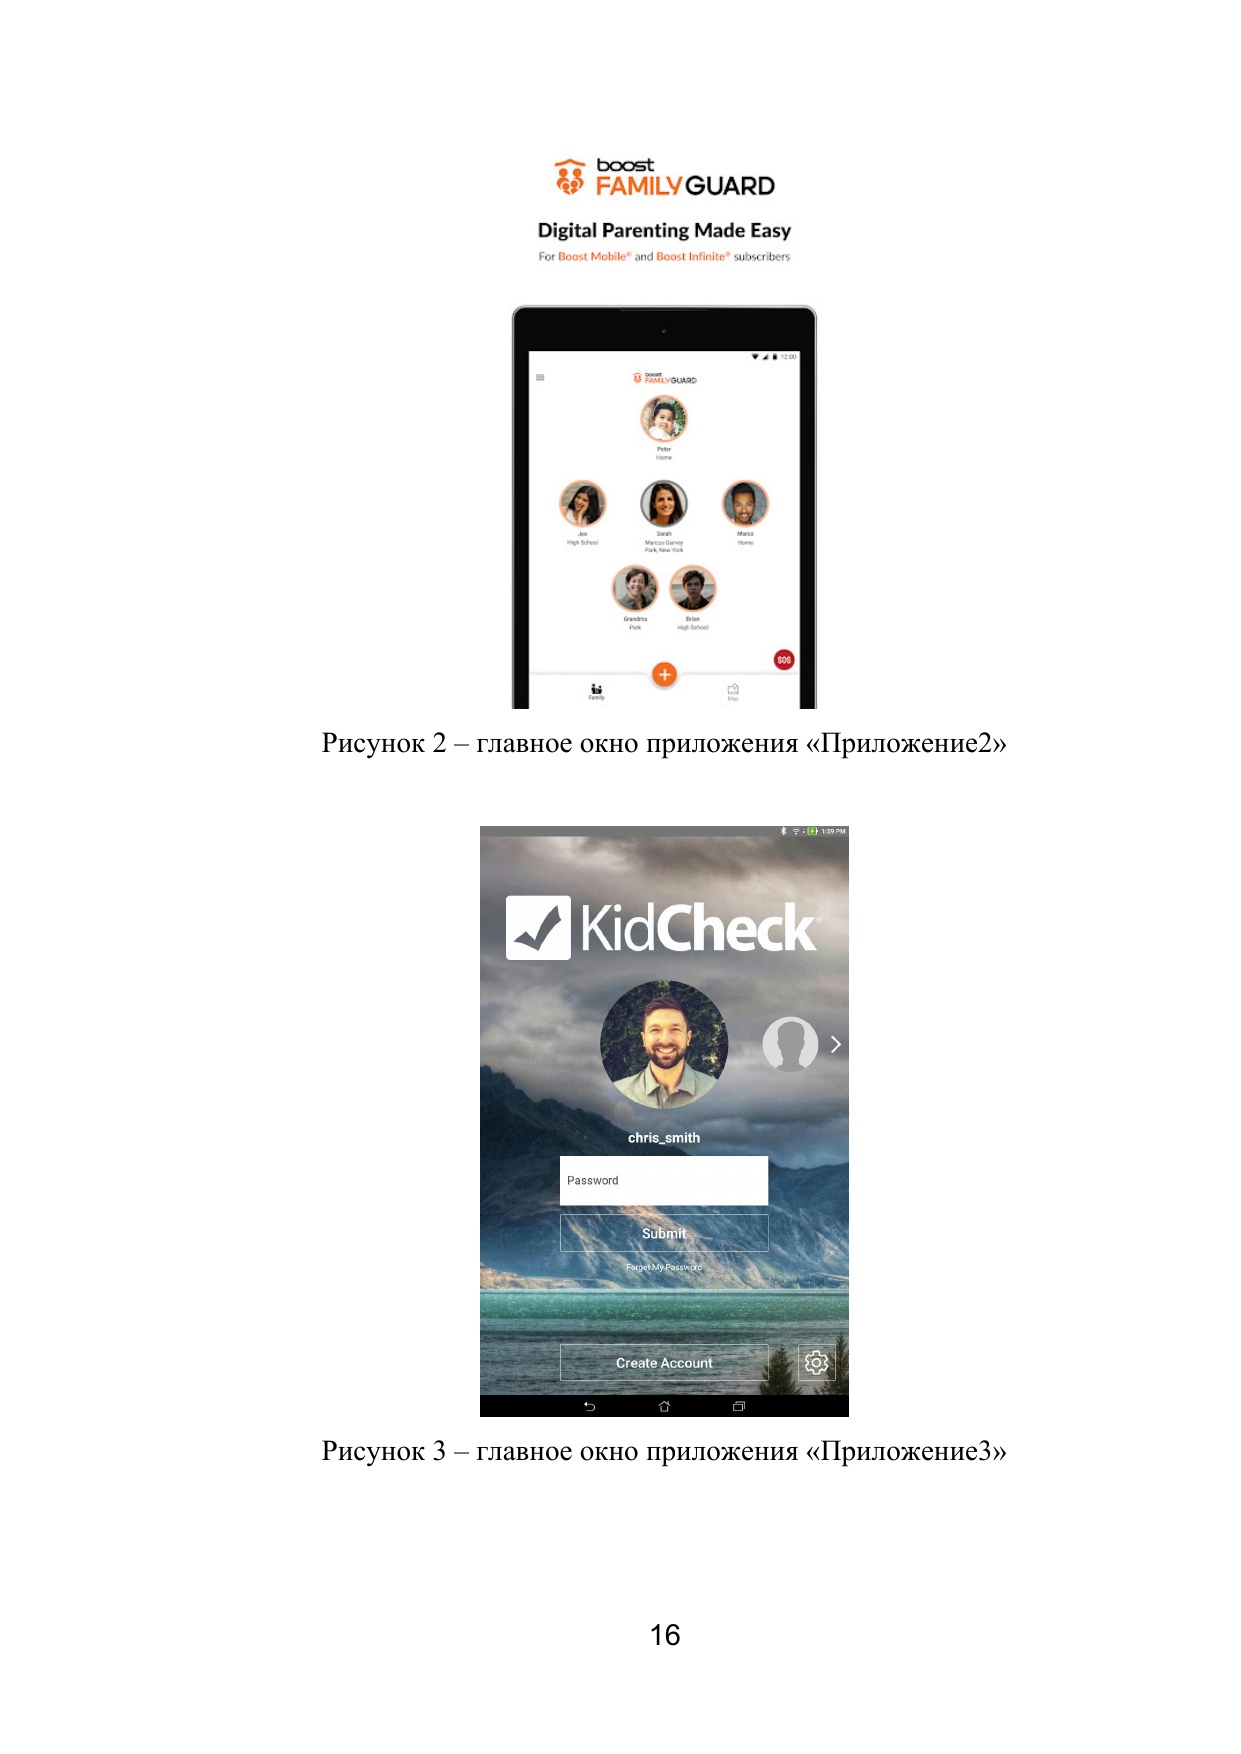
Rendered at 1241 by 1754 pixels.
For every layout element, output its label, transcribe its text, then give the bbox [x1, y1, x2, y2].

text Рисунок 3 – главное окно приложения «Приложение3» [177, 1433, 1152, 1467]
picture [480, 826, 849, 1417]
text Рисунок 2 – главное окно приложения «Приложение2» [177, 725, 1152, 759]
picture [498, 118, 831, 709]
